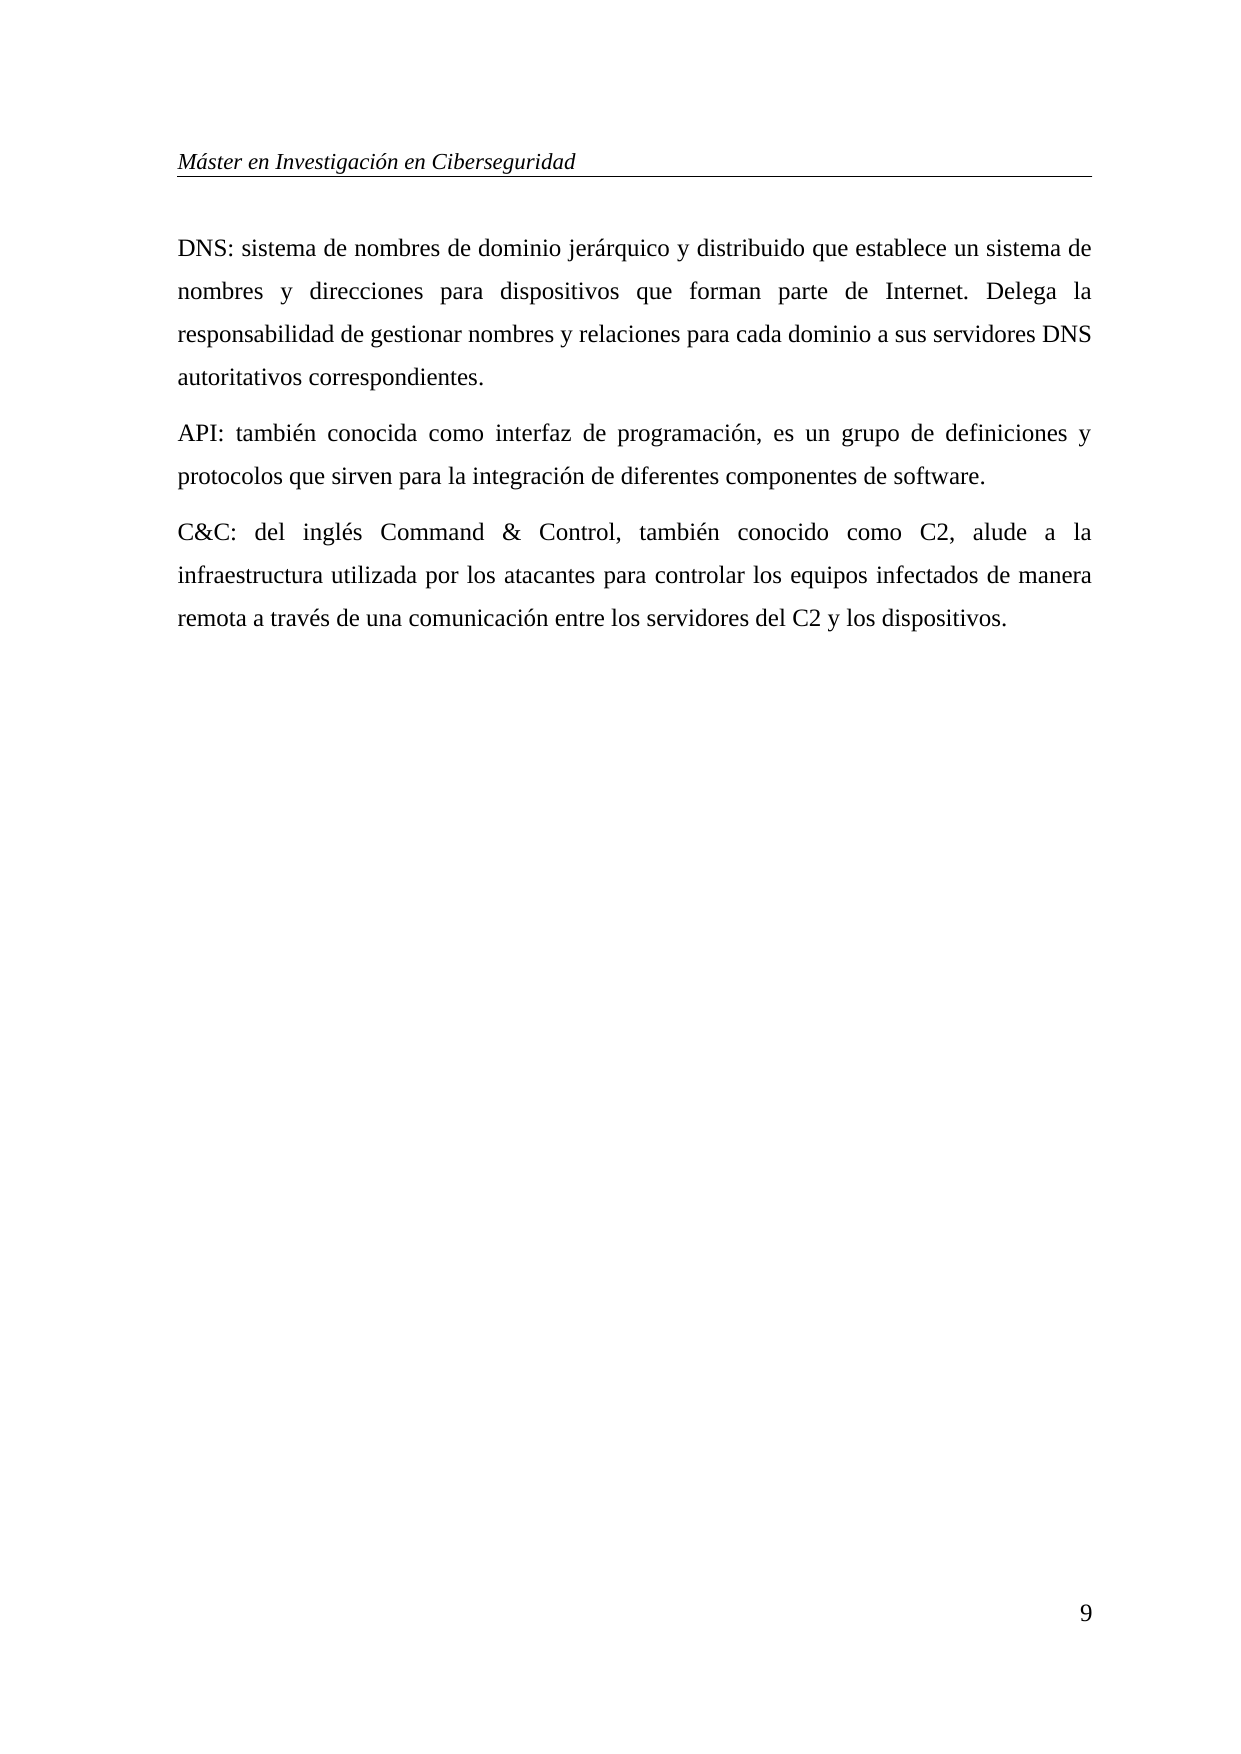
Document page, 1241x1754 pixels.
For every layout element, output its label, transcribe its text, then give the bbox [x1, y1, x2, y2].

text DNS: sistema de nombres de dominio jerárquico y distribuido que establece un sistema de nombres y direcciones para dispositivos que forman parte de Internet. Delega la responsabilidad de gestionar nombres y relaciones para cada dominio a sus servidores DNS autoritativos correspondientes. [177, 233, 1092, 391]
text API: también conocida como interfaz de programación, es un grupo de definiciones y protocolos que sirven para la integración de diferentes componentes de software. [177, 418, 1092, 490]
text C&C: del inglés Command & Control, también conocido como C2, alude a la infraestructura utilizada por los atacantes para controlar los equipos infectados de manera remota a través de una comunicación entre los servidores del C2 y los dispositivos. [177, 517, 1092, 632]
